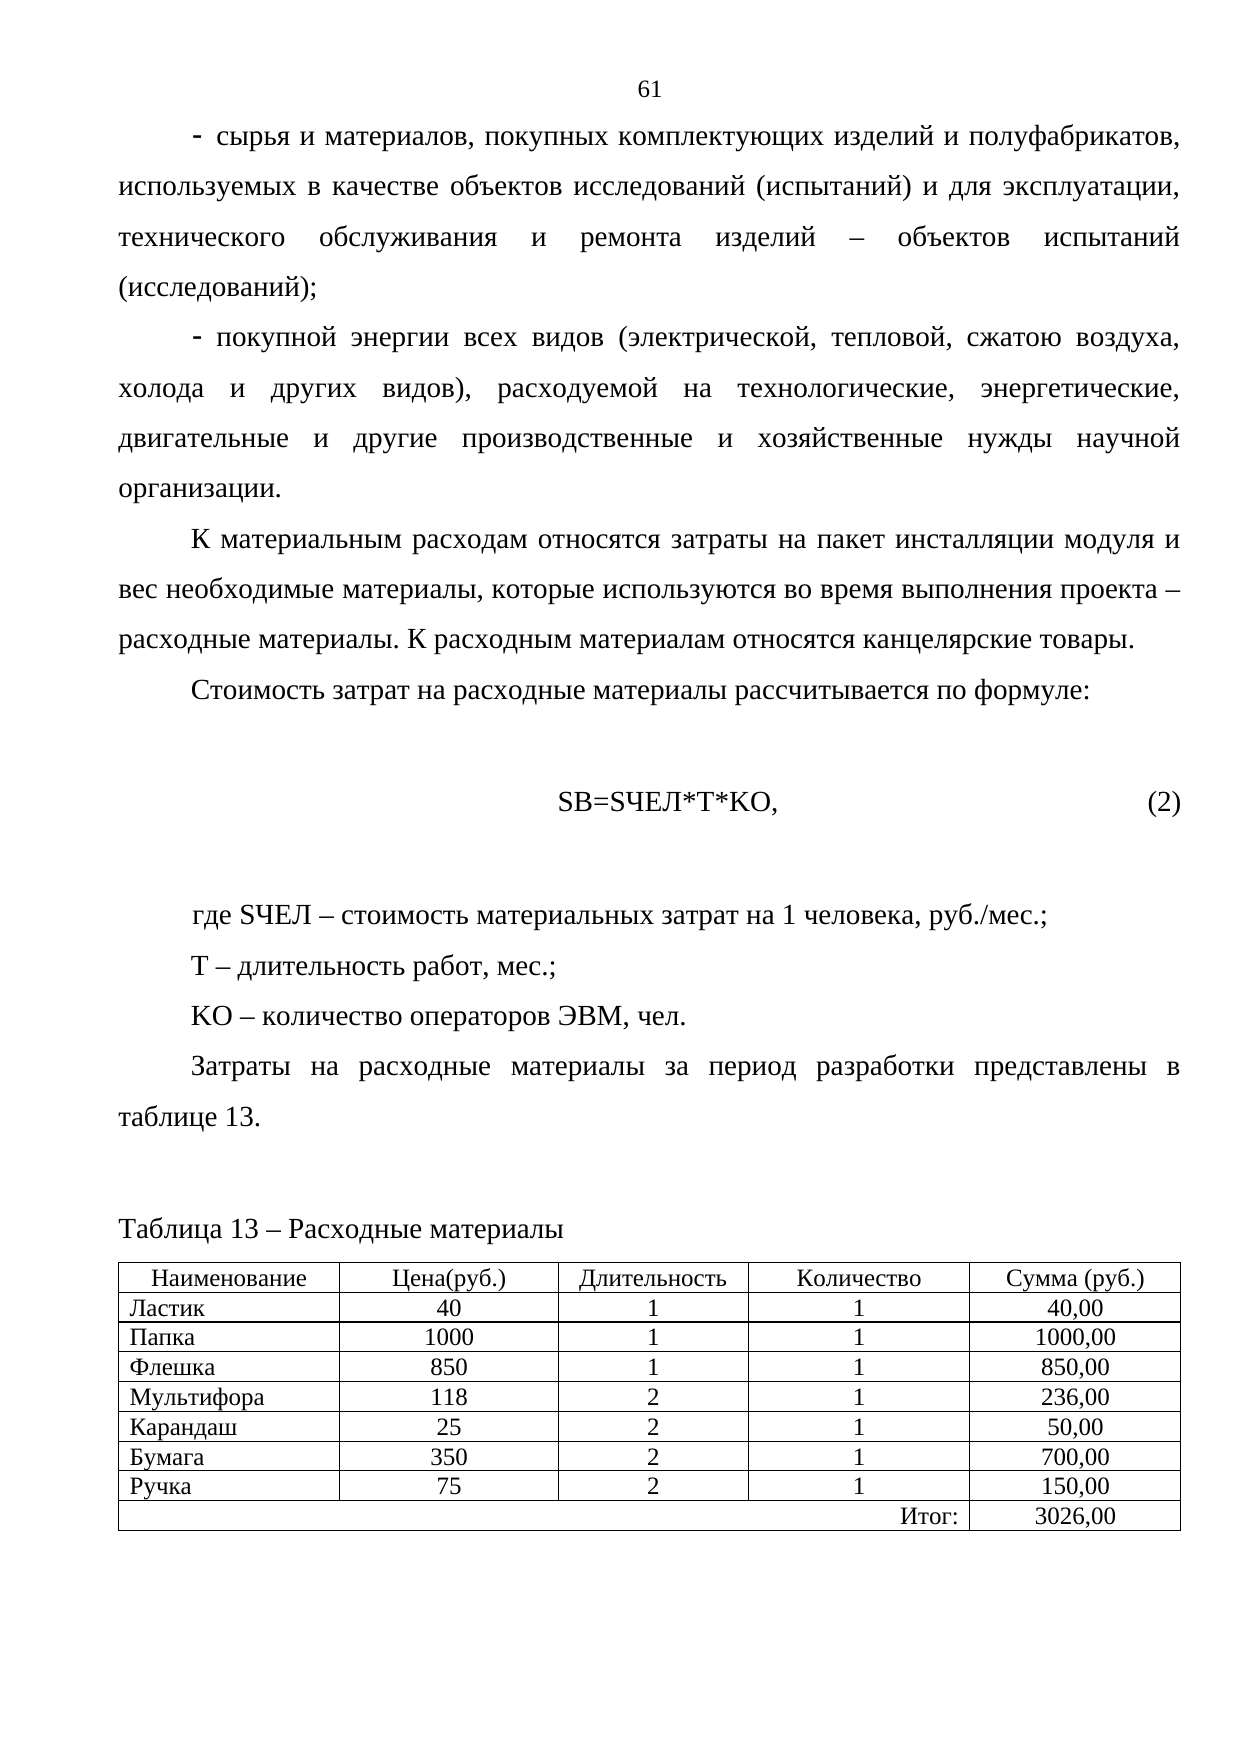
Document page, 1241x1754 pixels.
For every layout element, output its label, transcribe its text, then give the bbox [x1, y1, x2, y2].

text Стоимость затрат на расходные материалы рассчитывается по формуле: [118, 672, 1181, 705]
table_cell Мультифора [119, 1382, 339, 1411]
table_cell 40,00 [970, 1293, 1180, 1321]
table_cell 1 [559, 1293, 748, 1321]
table_cell Флешка [119, 1352, 339, 1381]
table_cell Ластик [119, 1293, 339, 1321]
text Таблица 13 – Расходные материалы [118, 1211, 1181, 1245]
table_cell Ручка [119, 1471, 339, 1500]
table_cell 700,00 [970, 1442, 1180, 1470]
table_header Наименование [119, 1263, 339, 1292]
table_cell 2 [559, 1382, 748, 1411]
table_cell 1 [749, 1442, 969, 1470]
table_cell 2 [559, 1471, 748, 1500]
table_header Цена(руб.) [340, 1263, 558, 1292]
text Затраты на расходные материалы за период разработки представлены в таблице 13. [118, 1048, 1181, 1132]
table_cell 1000,00 [970, 1323, 1180, 1351]
table_cell 75 [340, 1471, 558, 1500]
table_cell Итог: [119, 1501, 969, 1530]
table_cell 850,00 [970, 1352, 1180, 1381]
list покупной энергии всех видов (электрической, тепловой, сжатою воздуха, холода и других видов), расходуемой на технологические, энергетические, двигательные и другие производственные и хозяйственные нужды научной организации. [118, 319, 1181, 504]
table_cell 118 [340, 1382, 558, 1411]
table_cell 1 [749, 1382, 969, 1411]
table_cell 3026,00 [970, 1501, 1180, 1530]
table_cell 1 [559, 1323, 748, 1351]
table_cell Карандаш [119, 1412, 339, 1441]
table_cell 150,00 [970, 1471, 1180, 1500]
table_cell 350 [340, 1442, 558, 1470]
table_cell 1 [749, 1352, 969, 1381]
list сырья и материалов, покупных комплектующих изделий и полуфабрикатов, используемых в качестве объектов исследований (испытаний) и для эксплуатации, технического обслуживания и ремонта изделий – объектов испытаний (исследований); [118, 118, 1181, 303]
table_header Количество [749, 1263, 969, 1292]
table_cell 2 [559, 1412, 748, 1441]
table_cell 1 [749, 1293, 969, 1321]
text К материальным расходам относятся затраты на пакет инсталляции модуля и вес необходимые материалы, которые используются во время выполнения проекта – расходные материалы. К расходным материалам относятся канцелярские товары. [118, 521, 1181, 655]
text T – длительность работ, мес.; [118, 948, 1181, 981]
table_cell 50,00 [970, 1412, 1180, 1441]
table_header Сумма (руб.) [970, 1263, 1180, 1292]
text KО – количество операторов ЭВМ, чел. [118, 998, 1181, 1032]
table_cell 1 [749, 1323, 969, 1351]
table_cell 1000 [340, 1323, 558, 1351]
table_cell 1 [559, 1352, 748, 1381]
table_cell 2 [559, 1442, 748, 1470]
table_cell 1 [749, 1412, 969, 1441]
table_cell Папка [119, 1323, 339, 1351]
text где SЧЕЛ – стоимость материальных затрат на 1 человека, руб./мес.; [118, 897, 1181, 931]
table_cell 850 [340, 1352, 558, 1381]
text SВ=SЧЕЛ*T*KО, (2) [118, 784, 1181, 818]
table_cell 236,00 [970, 1382, 1180, 1411]
table_cell Бумага [119, 1442, 339, 1470]
table_cell 25 [340, 1412, 558, 1441]
table_header Длительность [559, 1263, 748, 1292]
table_cell 40 [340, 1293, 558, 1321]
table_cell 1 [749, 1471, 969, 1500]
